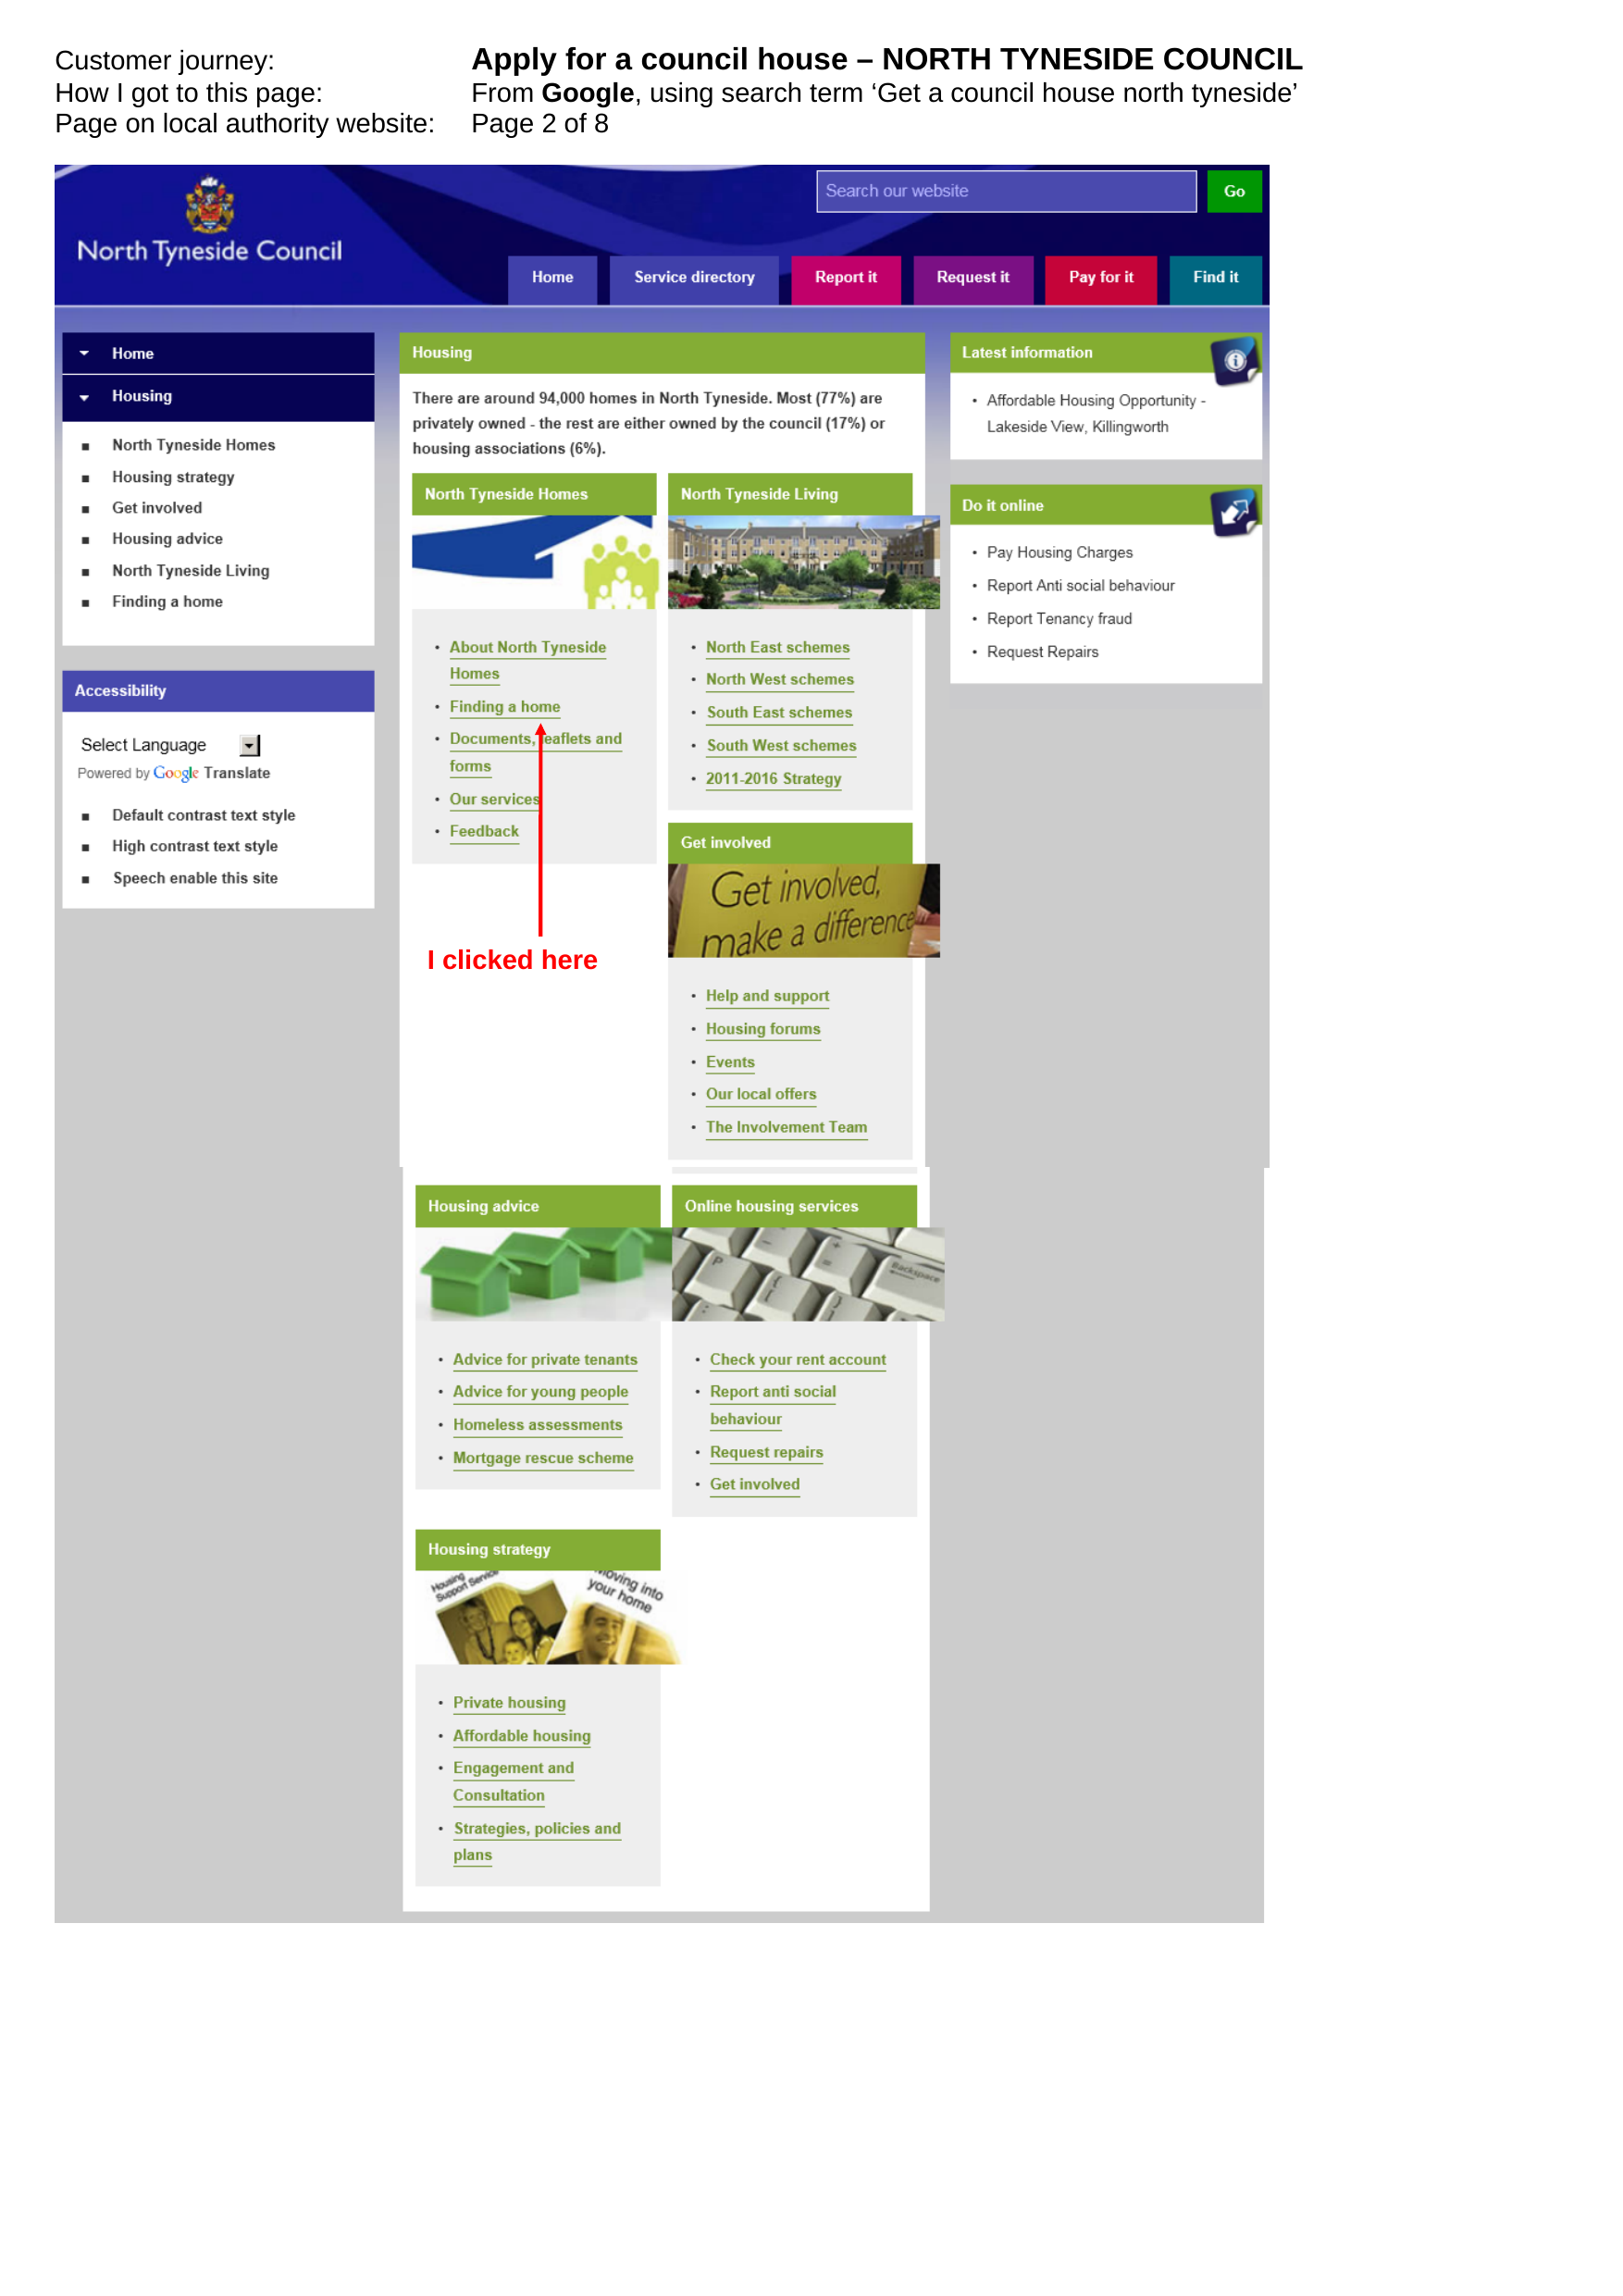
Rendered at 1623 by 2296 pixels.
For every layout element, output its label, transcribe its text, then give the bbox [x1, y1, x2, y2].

text How I got to this page: From Google, using search term ‘Get a council house north tyneside’ [55, 77, 1585, 107]
picture [55, 165, 1270, 1923]
text Page on local authority website: Page 2 of 8 [55, 107, 1585, 139]
text Customer journey: Apply for a council house – NORTH TYNESIDE COUNCIL [55, 41, 1585, 77]
